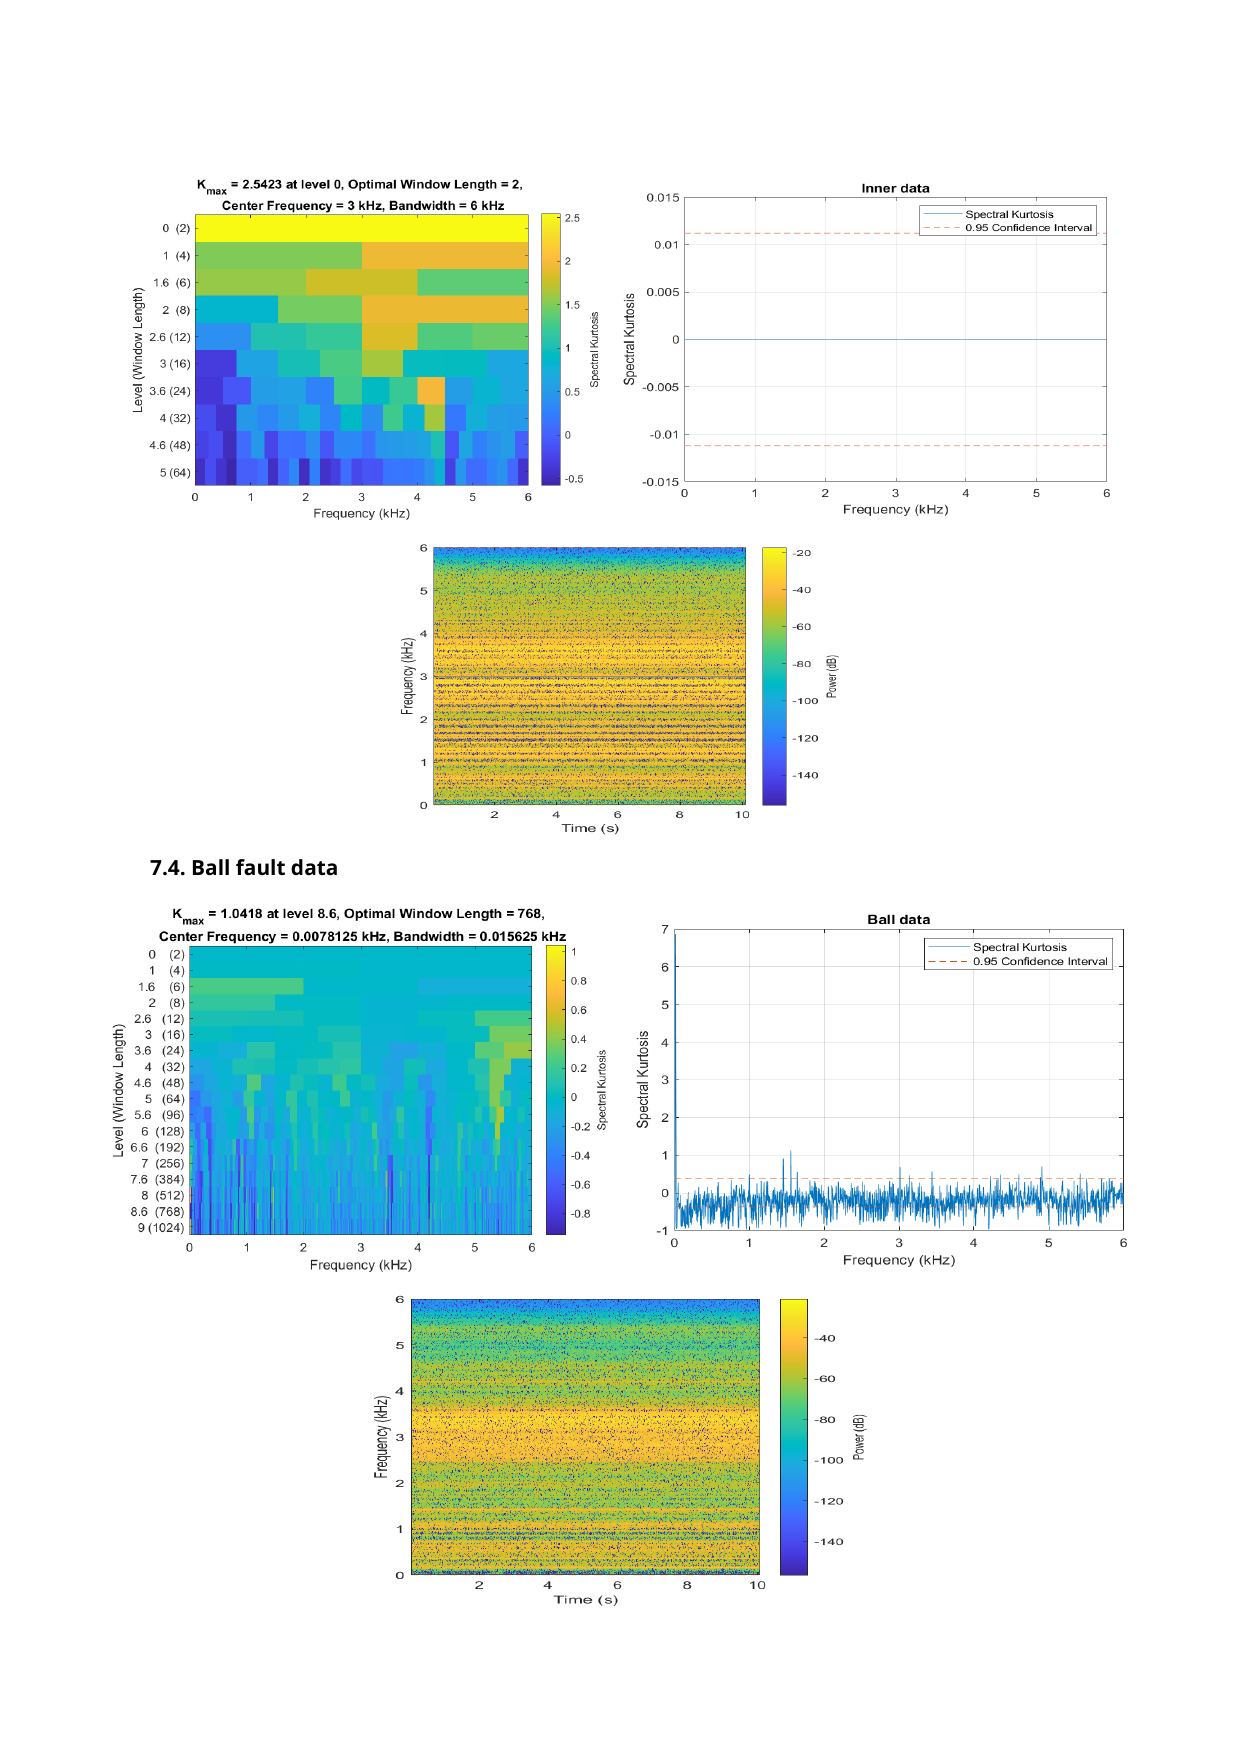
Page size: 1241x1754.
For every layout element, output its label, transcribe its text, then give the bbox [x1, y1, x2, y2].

table_header [611, 177, 1120, 522]
table_header [622, 901, 1141, 1280]
text 7.4. Ball fault data [150, 853, 1090, 882]
picture [635, 913, 1128, 1268]
table_header [362, 1291, 878, 1610]
picture [622, 183, 1110, 517]
picture [372, 1294, 868, 1607]
picture [131, 178, 601, 521]
picture [112, 907, 609, 1273]
table_header [99, 901, 622, 1280]
picture [399, 543, 840, 835]
table_header [389, 533, 852, 846]
table_header [120, 177, 611, 522]
